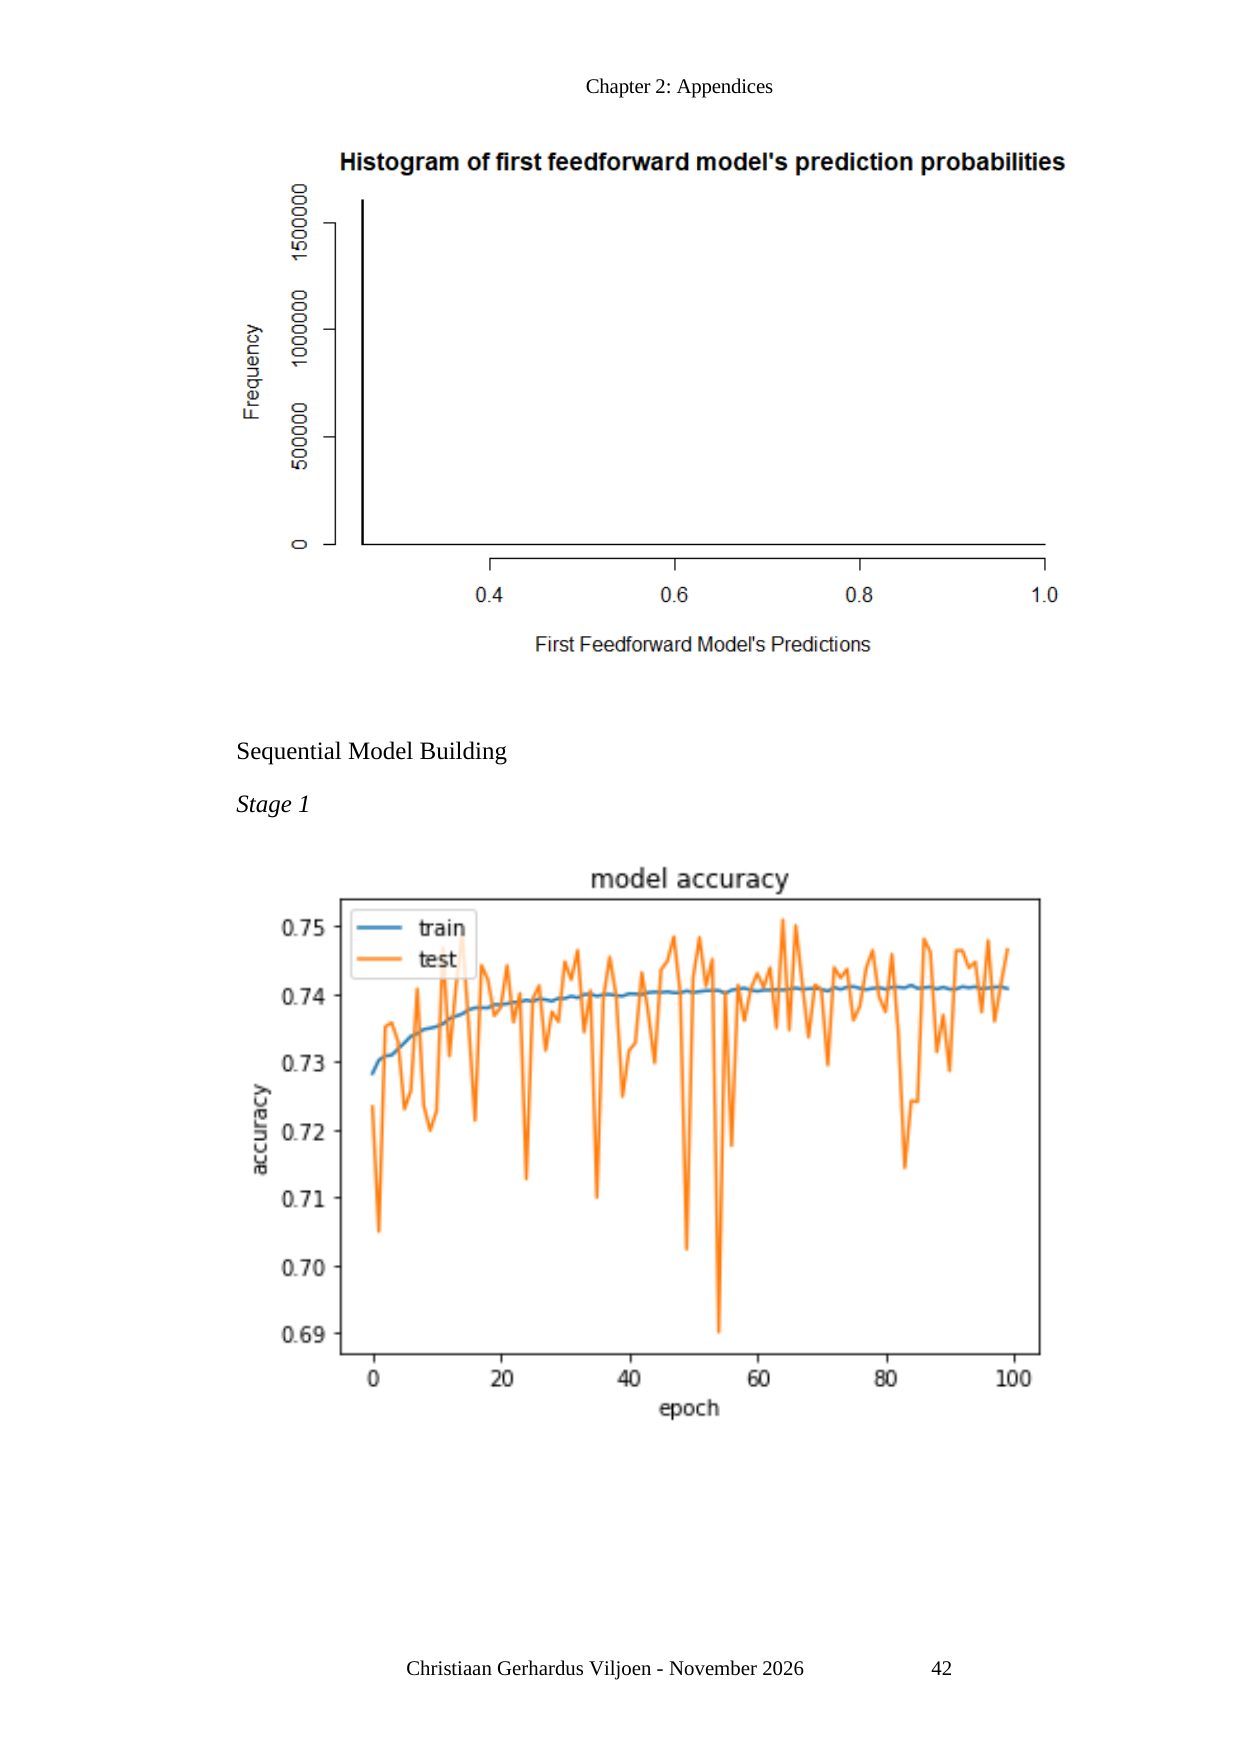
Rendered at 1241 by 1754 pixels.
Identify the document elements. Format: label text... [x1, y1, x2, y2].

subtitle Stage 1 [236, 789, 1122, 818]
picture [236, 853, 1060, 1433]
picture [236, 135, 1123, 682]
subtitle Sequential Model Building [236, 736, 1122, 764]
